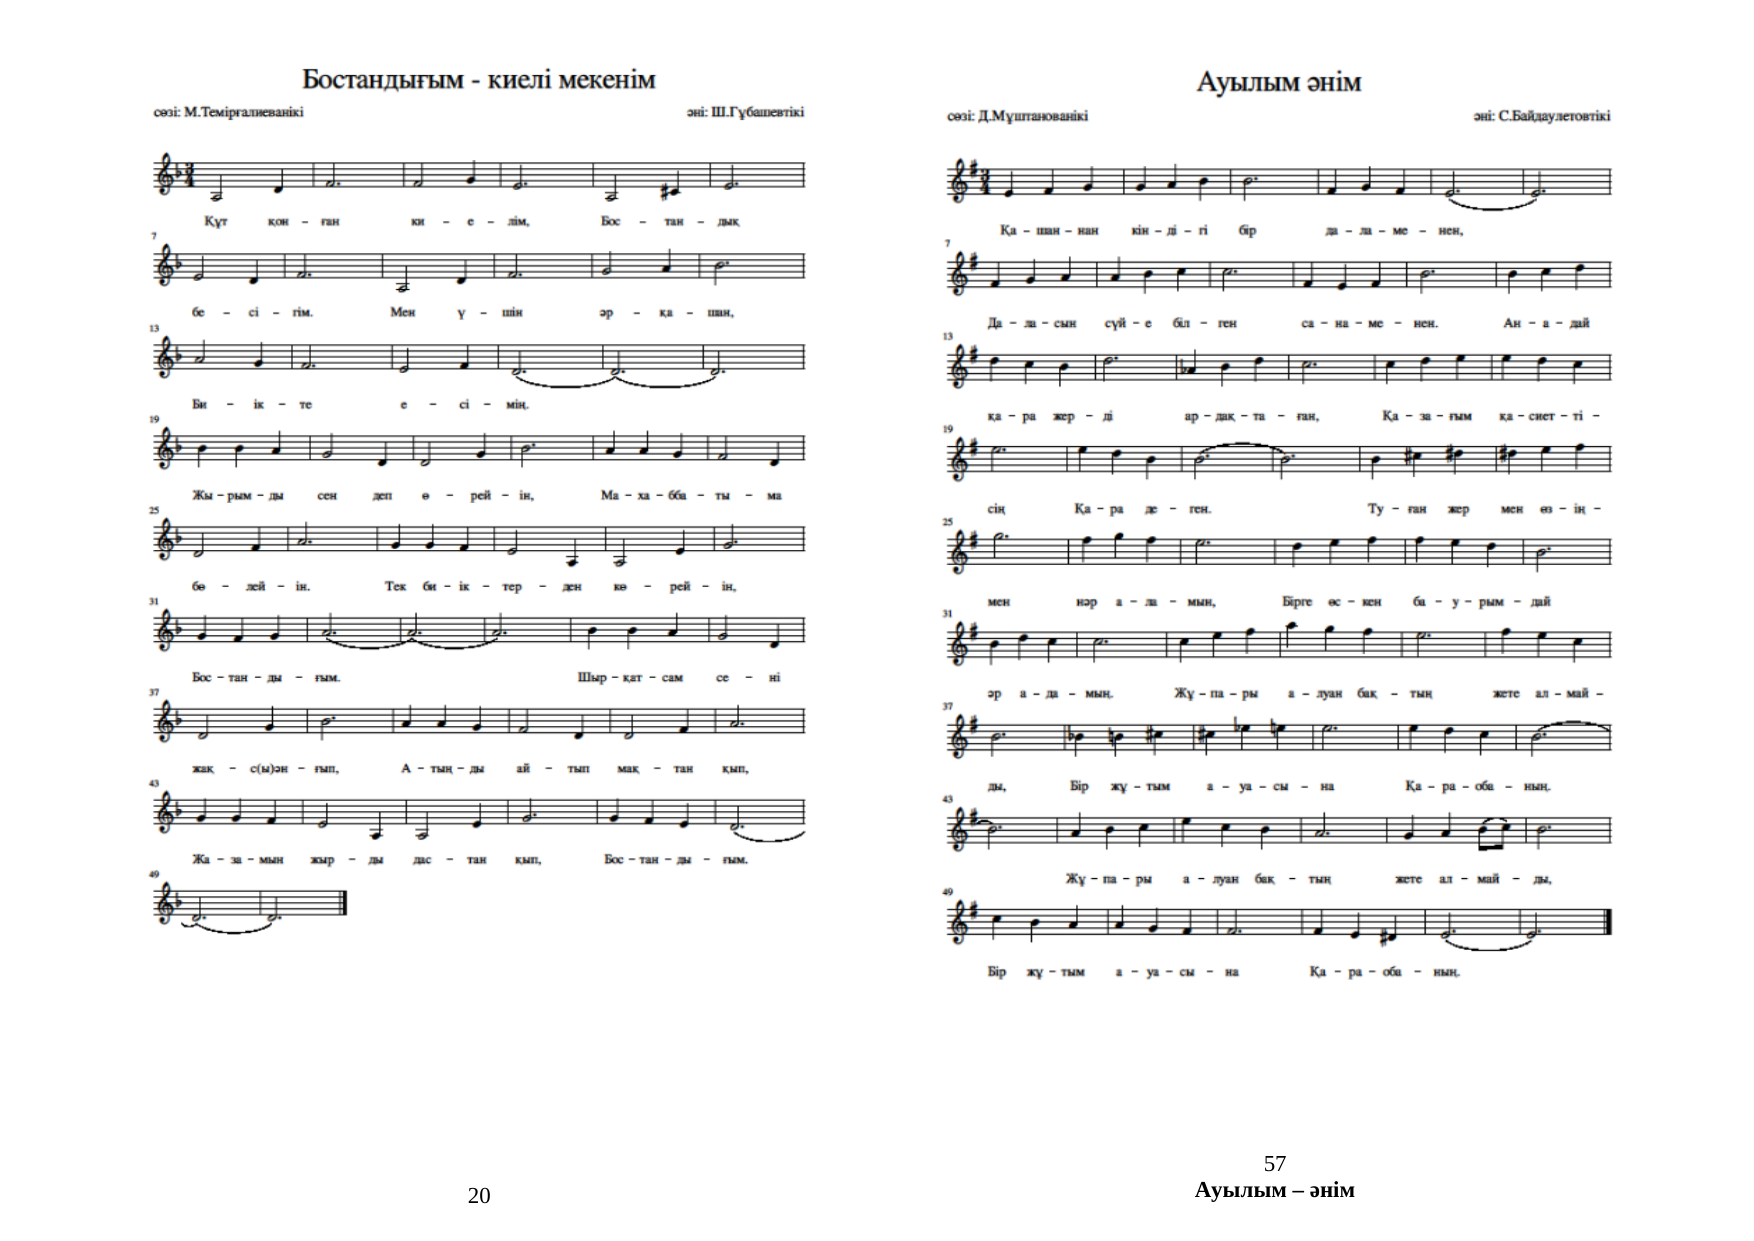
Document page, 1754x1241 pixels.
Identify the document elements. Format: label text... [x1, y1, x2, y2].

text Ауылым – әнім [914, 1176, 1636, 1203]
text 20 [118, 1182, 840, 1208]
text 57 [914, 1150, 1636, 1176]
